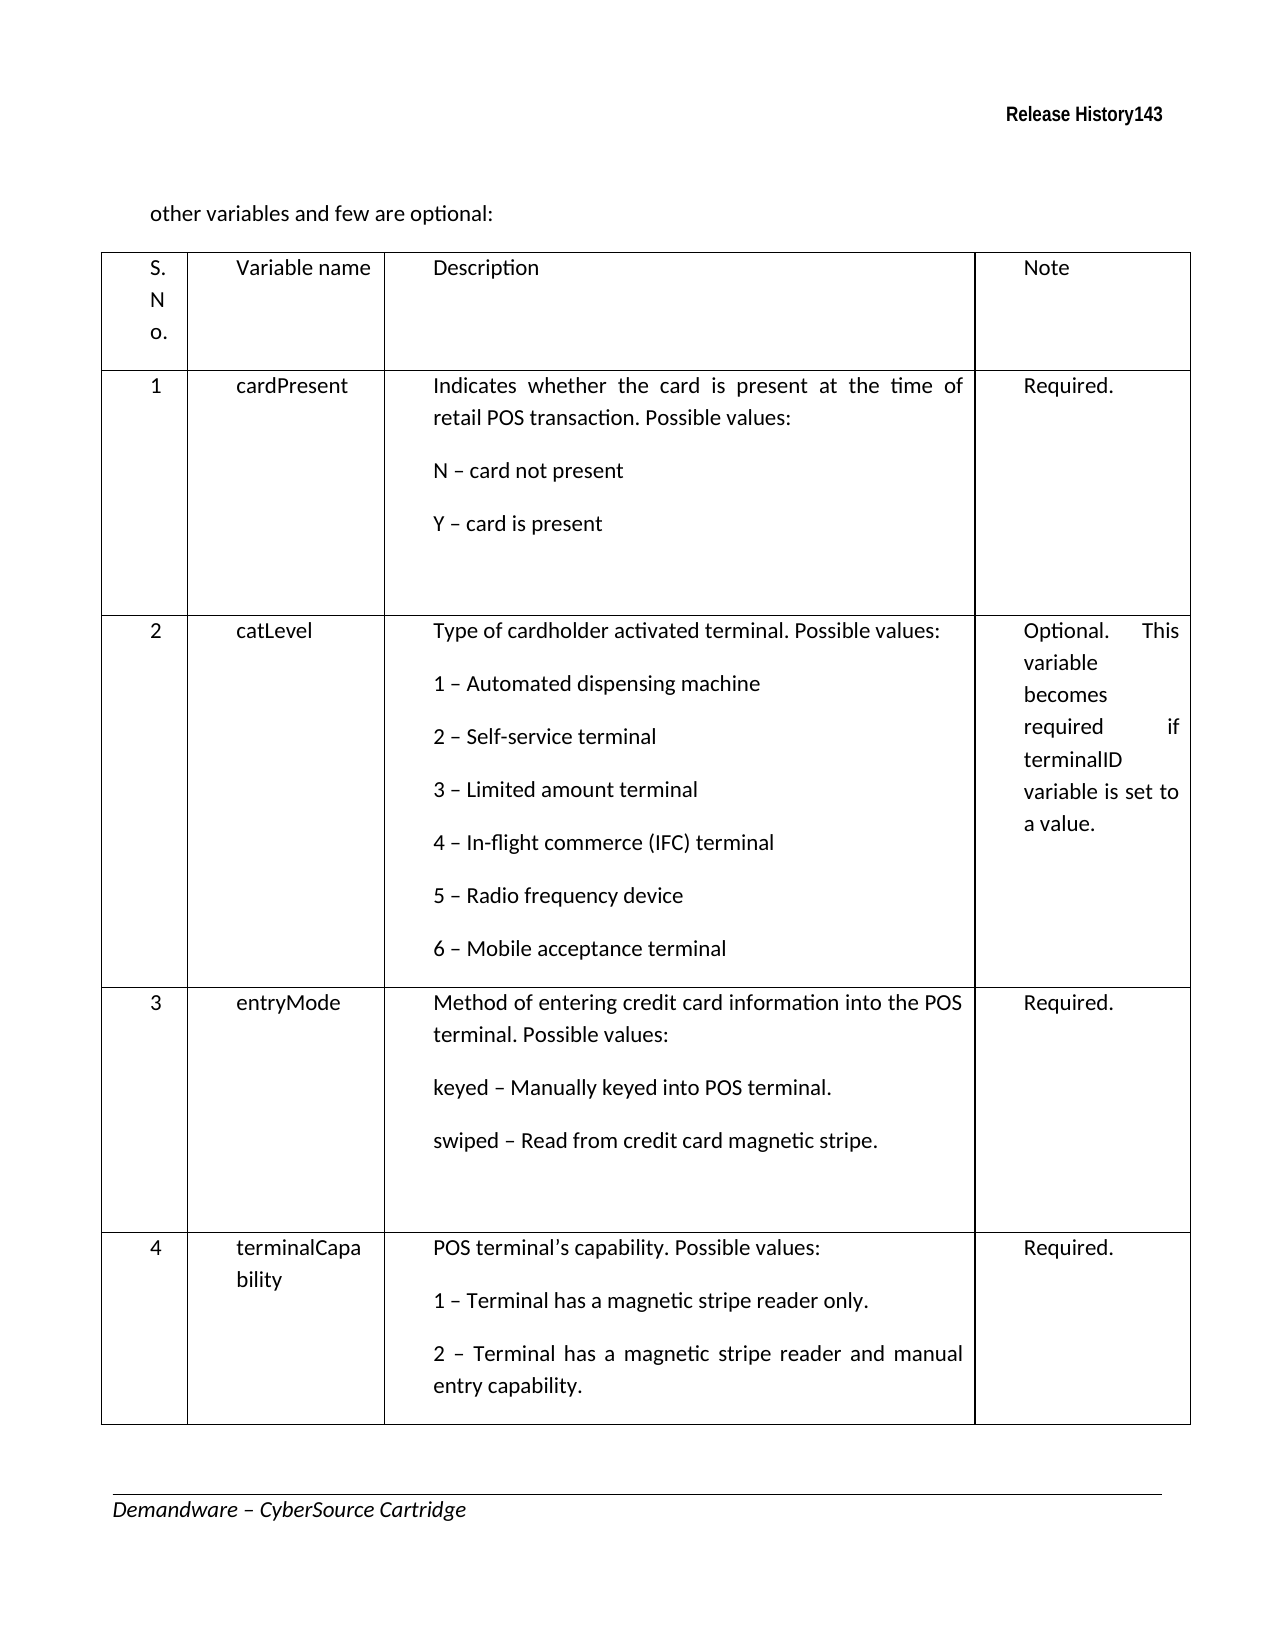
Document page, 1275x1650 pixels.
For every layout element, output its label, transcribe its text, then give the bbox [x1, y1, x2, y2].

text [150, 199, 1162, 227]
table_cell catLevel [188, 616, 384, 987]
table_cell terminalCapability [188, 1233, 384, 1424]
table_cell 3 [102, 988, 187, 1232]
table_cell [385, 1233, 974, 1424]
table_cell cardPresent [188, 371, 384, 615]
table_cell Required. [976, 988, 1190, 1232]
table_cell Optional. This variable becomes required if terminalID variable is set to a value. [976, 616, 1190, 987]
table_cell 2 [102, 616, 187, 987]
table_header S. No. [102, 253, 187, 370]
table_cell 1 [102, 371, 187, 615]
table_header Variable name [188, 253, 384, 370]
table_header Note [976, 253, 1190, 370]
table_header Description [385, 253, 974, 370]
table_cell Indicates whether the card is present at the time of retail POS transaction. Possible values: N – card not present Y – card is present [385, 371, 974, 615]
table_cell Type of cardholder activated terminal. Possible values: 1 – Automated dispensing machine 2 – Self-service terminal 3 – Limited amount terminal 4 – In-flight commerce (IFC) terminal 5 – Radio frequency device 6 – Mobile acceptance terminal [385, 616, 974, 987]
table_cell Method of entering credit card information into the POS terminal. Possible values: keyed – Manually keyed into POS terminal. swiped – Read from credit card magnetic stripe. [385, 988, 974, 1232]
table_cell Required. [976, 371, 1190, 615]
table_cell 4 [102, 1233, 187, 1424]
table_cell Required. [976, 1233, 1190, 1424]
table_cell entryMode [188, 988, 384, 1232]
